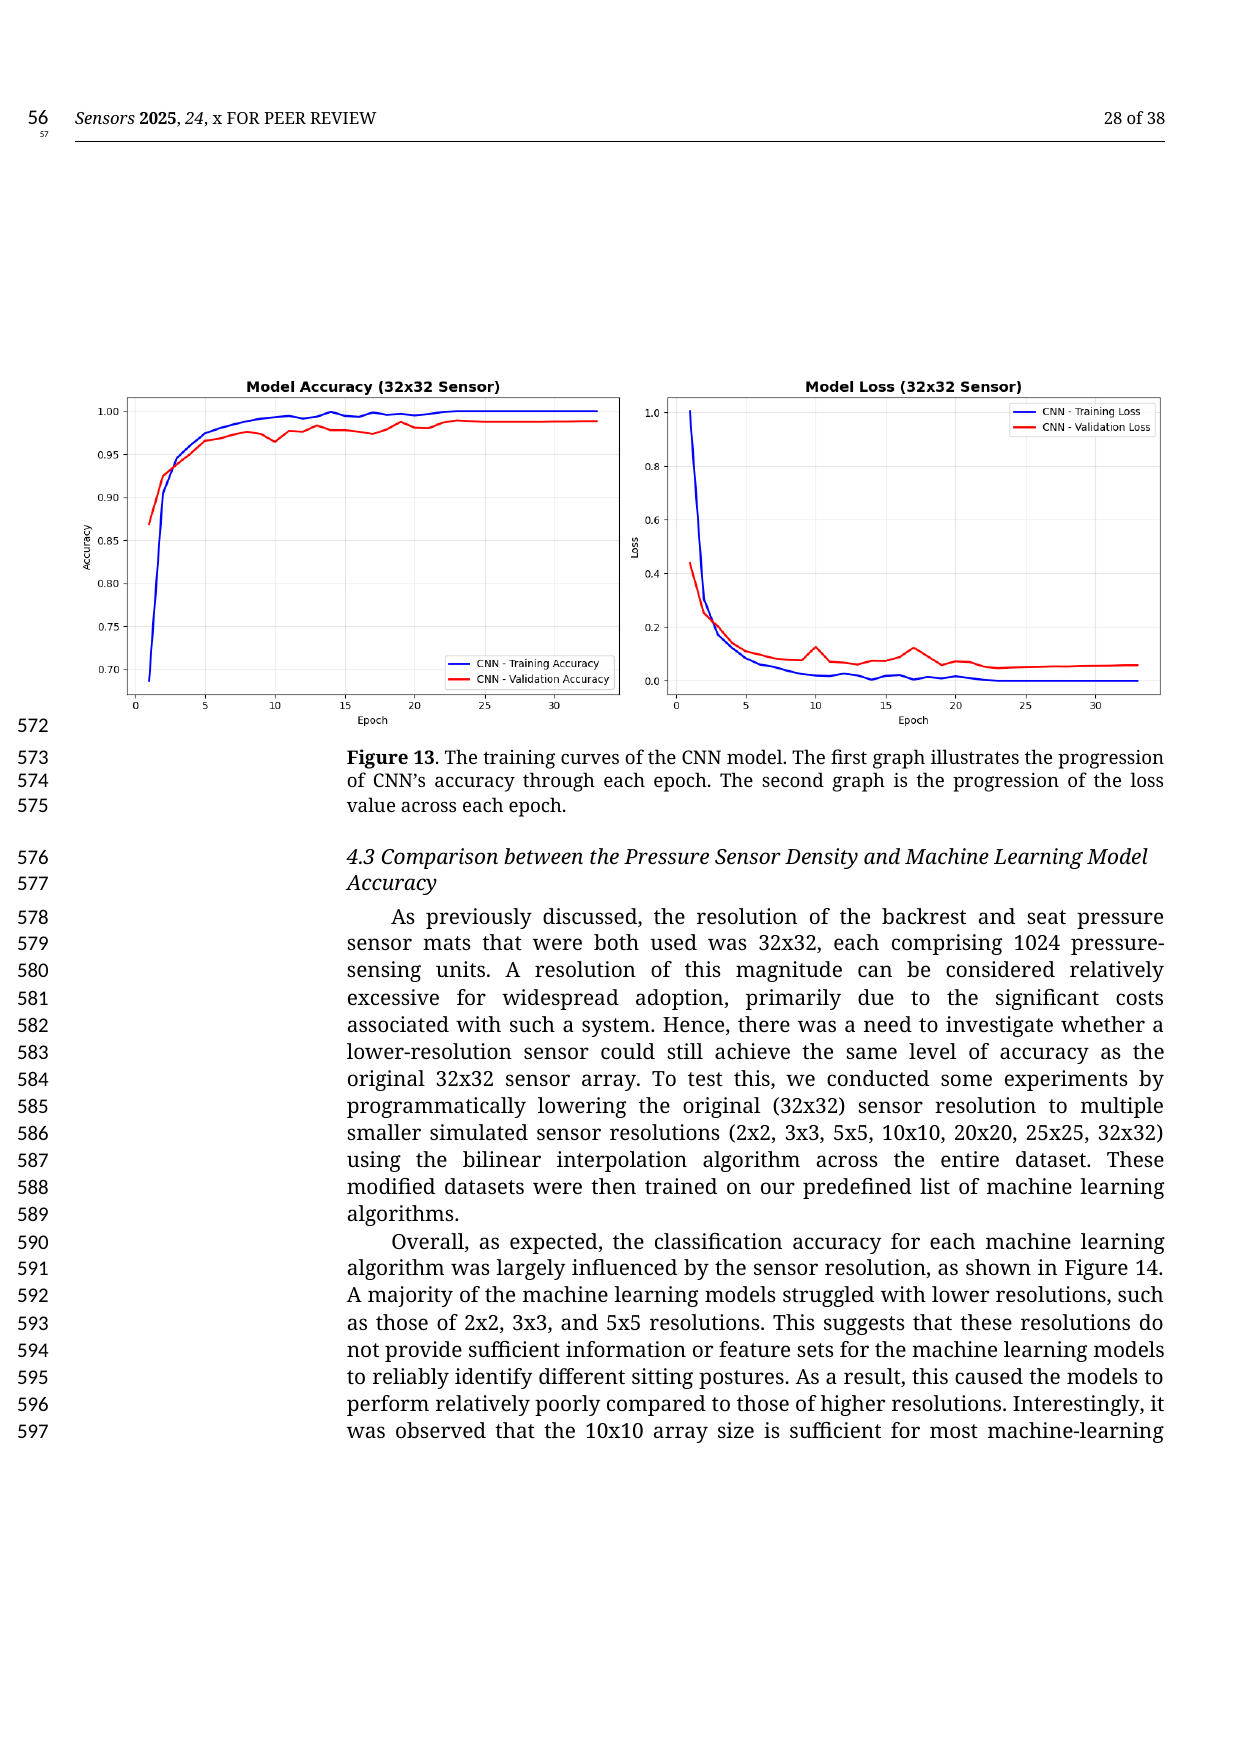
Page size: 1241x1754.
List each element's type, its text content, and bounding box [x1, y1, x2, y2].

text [347, 1228, 1165, 1444]
subtitle 4.3 Comparison between the Pressure Sensor Density and Machine Learning Model Accuracy [347, 843, 1165, 897]
picture [75, 373, 1166, 733]
text Figure 13. The training curves of the CNN model. The first graph illustrates the progression of CNN’s accuracy through each epoch. The second graph is the progression of the loss value across each epoch. [347, 745, 1165, 818]
text As previously discussed, the resolution of the backrest and seat pressure sensor mats that were both used was 32x32, each comprising 1024 pressure-sensing units. A resolution of this magnitude can be considered relatively excessive for widespread adoption, primarily due to the significant costs associated with such a system. Hence, there was a need to investigate whether a lower-resolution sensor could still achieve the same level of accuracy as the original 32x32 sensor array. To test this, we conducted some experiments by programmatically lowering the original (32x32) sensor resolution to multiple smaller simulated sensor resolutions (2x2, 3x3, 5x5, 10x10, 20x20, 25x25, 32x32) using the bilinear interpolation algorithm across the entire dataset. These modified datasets were then trained on our predefined list of machine learning algorithms. [347, 903, 1165, 1228]
